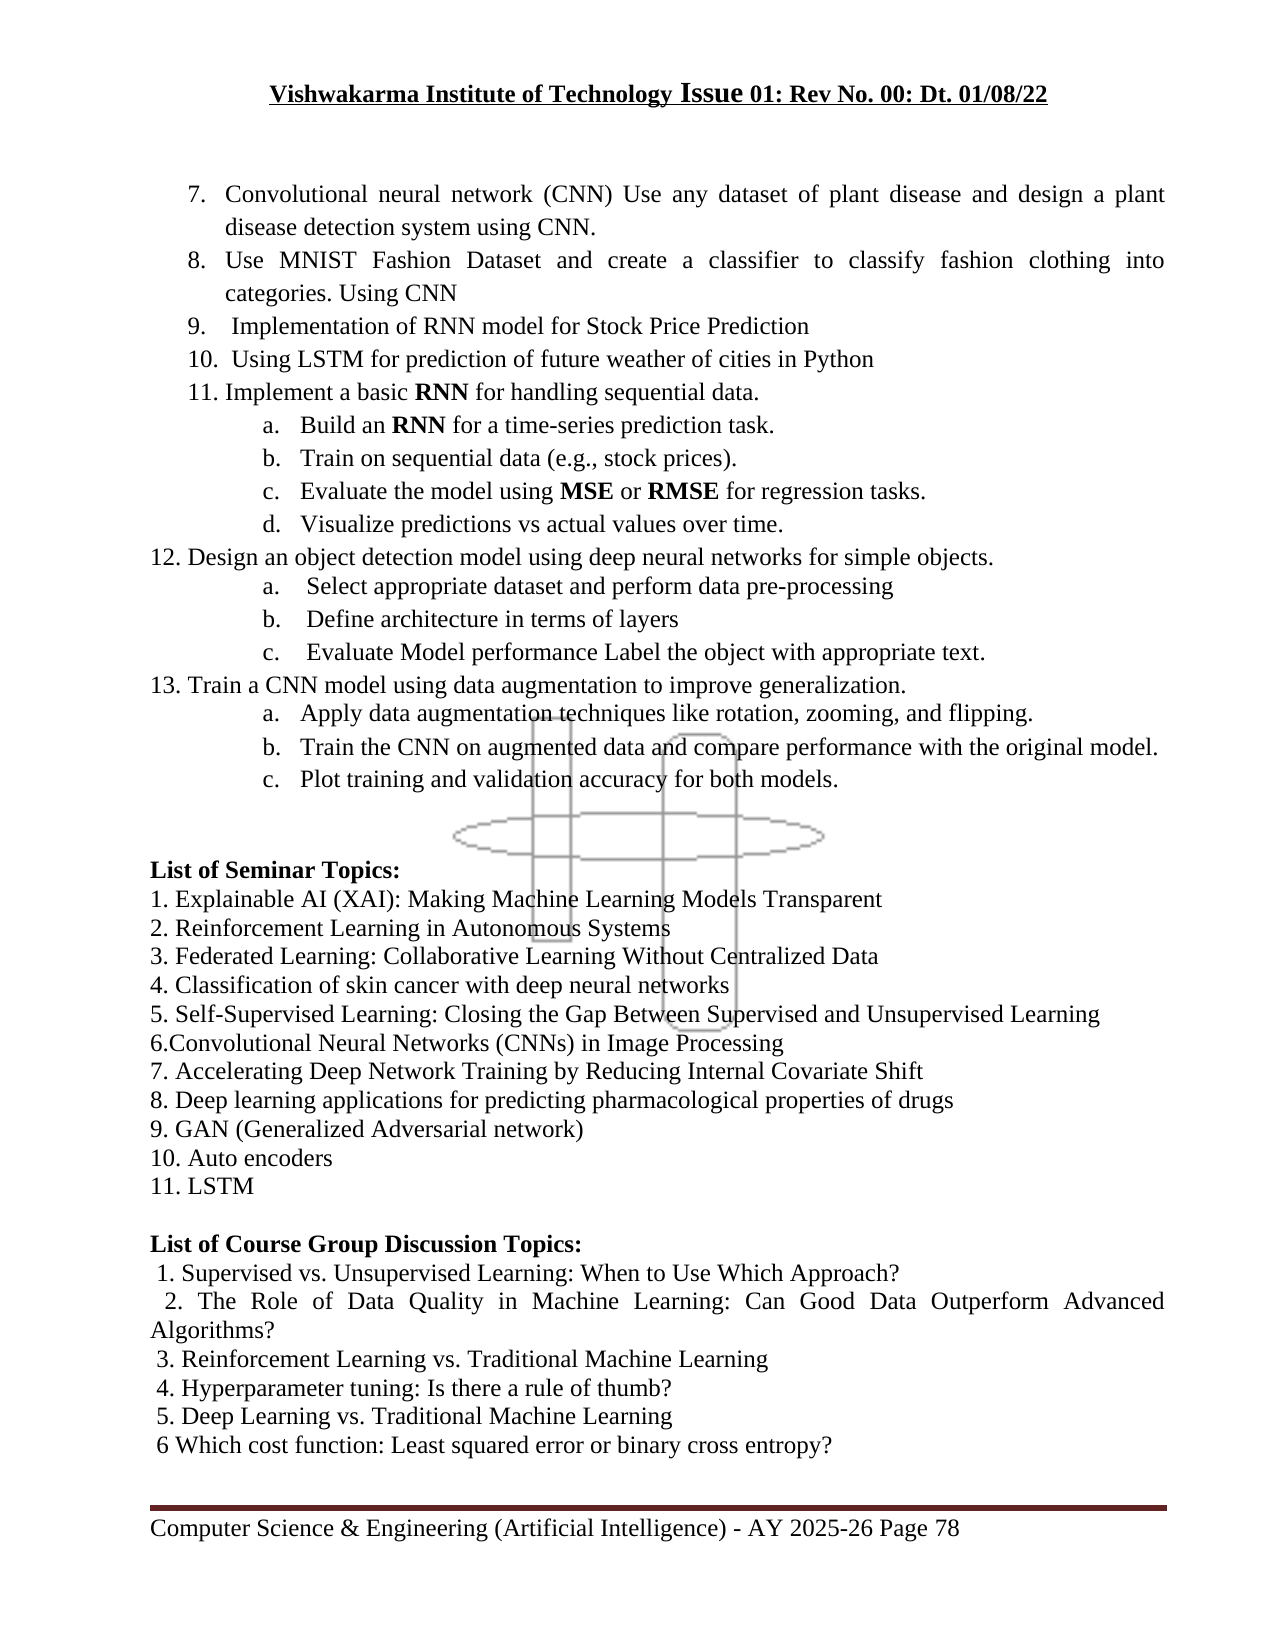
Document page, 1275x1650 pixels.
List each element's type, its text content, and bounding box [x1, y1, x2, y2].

list Visualize predictions vs actual values over time. [262, 509, 1167, 538]
list Implementation of RNN model for Stock Price Prediction [187, 311, 1167, 339]
text 2. The Role of Data Quality in Machine Learning: Can Good Data Outperform Advanced Algorithms? [150, 1286, 1167, 1344]
text 13. Train a CNN model using data augmentation to improve generalization. [150, 670, 1167, 698]
text 3. Reinforcement Learning vs. Traditional Machine Learning [150, 1344, 1167, 1373]
text 11. LSTM [150, 1171, 1167, 1200]
list Using LSTM for prediction of future weather of cities in Python [187, 344, 1167, 373]
text 7. Accelerating Deep Network Training by Reducing Internal Covariate Shift [150, 1056, 1167, 1085]
list Define architecture in terms of layers [262, 604, 1167, 632]
list Select appropriate dataset and perform data pre-processing [262, 571, 1167, 599]
list Train the CNN on augmented data and compare performance with the original model. [262, 732, 1167, 760]
text List of Seminar Topics: [150, 855, 1167, 884]
text 3. Federated Learning: Collaborative Learning Without Centralized Data [150, 941, 1167, 970]
text 6 Which cost function: Least squared error or binary cross entropy? [150, 1430, 1167, 1459]
list Apply data augmentation techniques like rotation, zooming, and flipping. [262, 698, 1167, 727]
list Evaluate the model using MSE or RMSE for regression tasks. [262, 476, 1167, 505]
list Implement a basic RNN for handling sequential data. [187, 377, 1167, 406]
list Use MNIST Fashion Dataset and create a classifier to classify fashion clothing into categories. Using CNN [187, 245, 1167, 307]
text List of Course Group Discussion Topics: [150, 1229, 1167, 1258]
text 5. Deep Learning vs. Traditional Machine Learning [150, 1401, 1167, 1430]
picture [188, 698, 1129, 855]
list Evaluate Model performance Label the object with appropriate text. [262, 637, 1167, 666]
picture [188, 571, 1129, 670]
text 10. Auto encoders [150, 1143, 1167, 1171]
text 1. Explainable AI (XAI): Making Machine Learning Models Transparent [150, 884, 1167, 913]
list Convolutional neural network (CNN) Use any dataset of plant disease and design a plant disease detection system using CNN. [187, 179, 1167, 241]
text 5. Self-Supervised Learning: Closing the Gap Between Supervised and Unsupervised Learning [150, 999, 1167, 1028]
text 9. GAN (Generalized Adversarial network) [150, 1114, 1167, 1143]
text 8. Deep learning applications for predicting pharmacological properties of drugs [150, 1085, 1167, 1114]
text 1. Supervised vs. Unsupervised Learning: When to Use Which Approach? [150, 1258, 1167, 1286]
text 2. Reinforcement Learning in Autonomous Systems [150, 913, 1167, 941]
list Build an RNN for a time-series prediction task. [262, 410, 1167, 439]
list Plot training and validation accuracy for both models. [262, 764, 1167, 793]
text 4. Classification of skin cancer with deep neural networks [150, 970, 1167, 999]
text 6.Convolutional Neural Networks (CNNs) in Image Processing [150, 1028, 1167, 1056]
text 12. Design an object detection model using deep neural networks for simple objects. [150, 542, 1167, 571]
text 4. Hyperparameter tuning: Is there a rule of thumb? [150, 1373, 1167, 1401]
list Train on sequential data (e.g., stock prices). [262, 443, 1167, 472]
